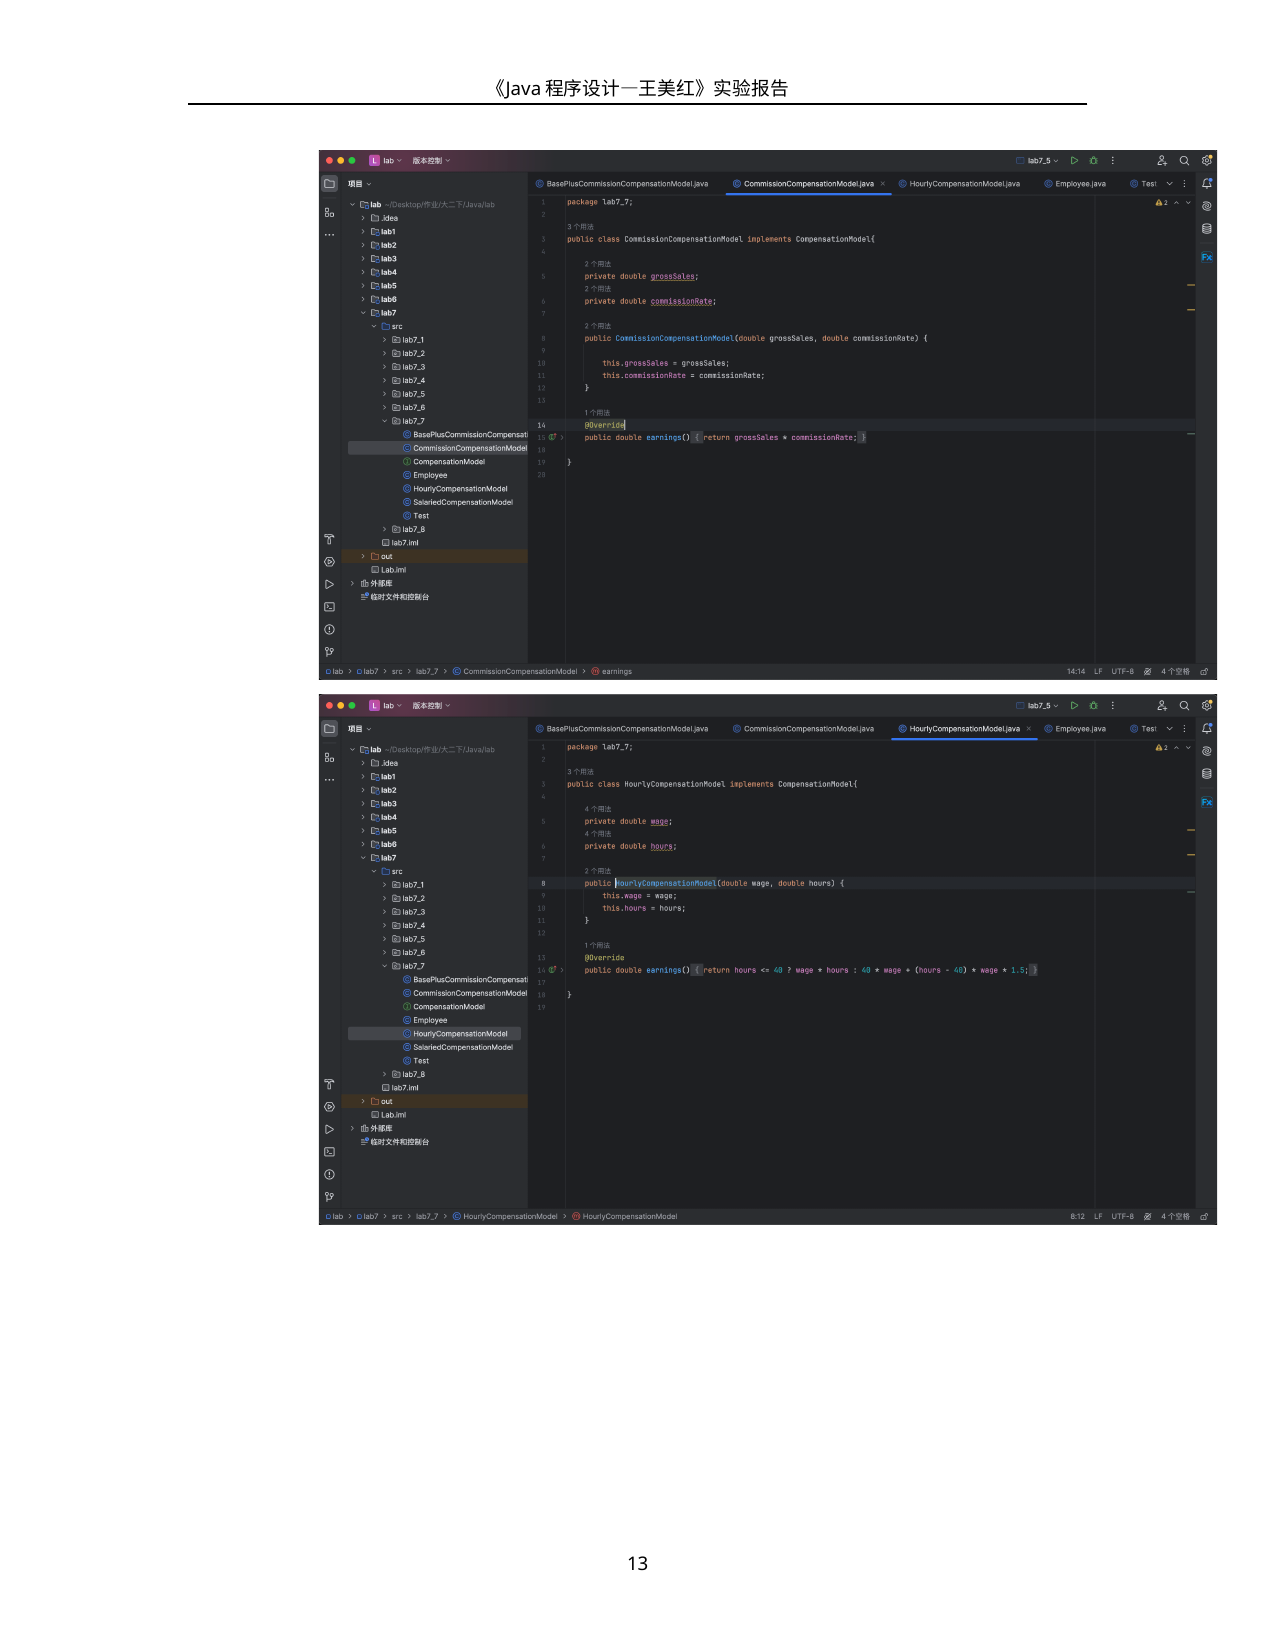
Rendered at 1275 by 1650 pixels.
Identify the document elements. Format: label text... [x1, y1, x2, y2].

picture [318, 150, 1218, 680]
picture [318, 694, 1218, 1225]
